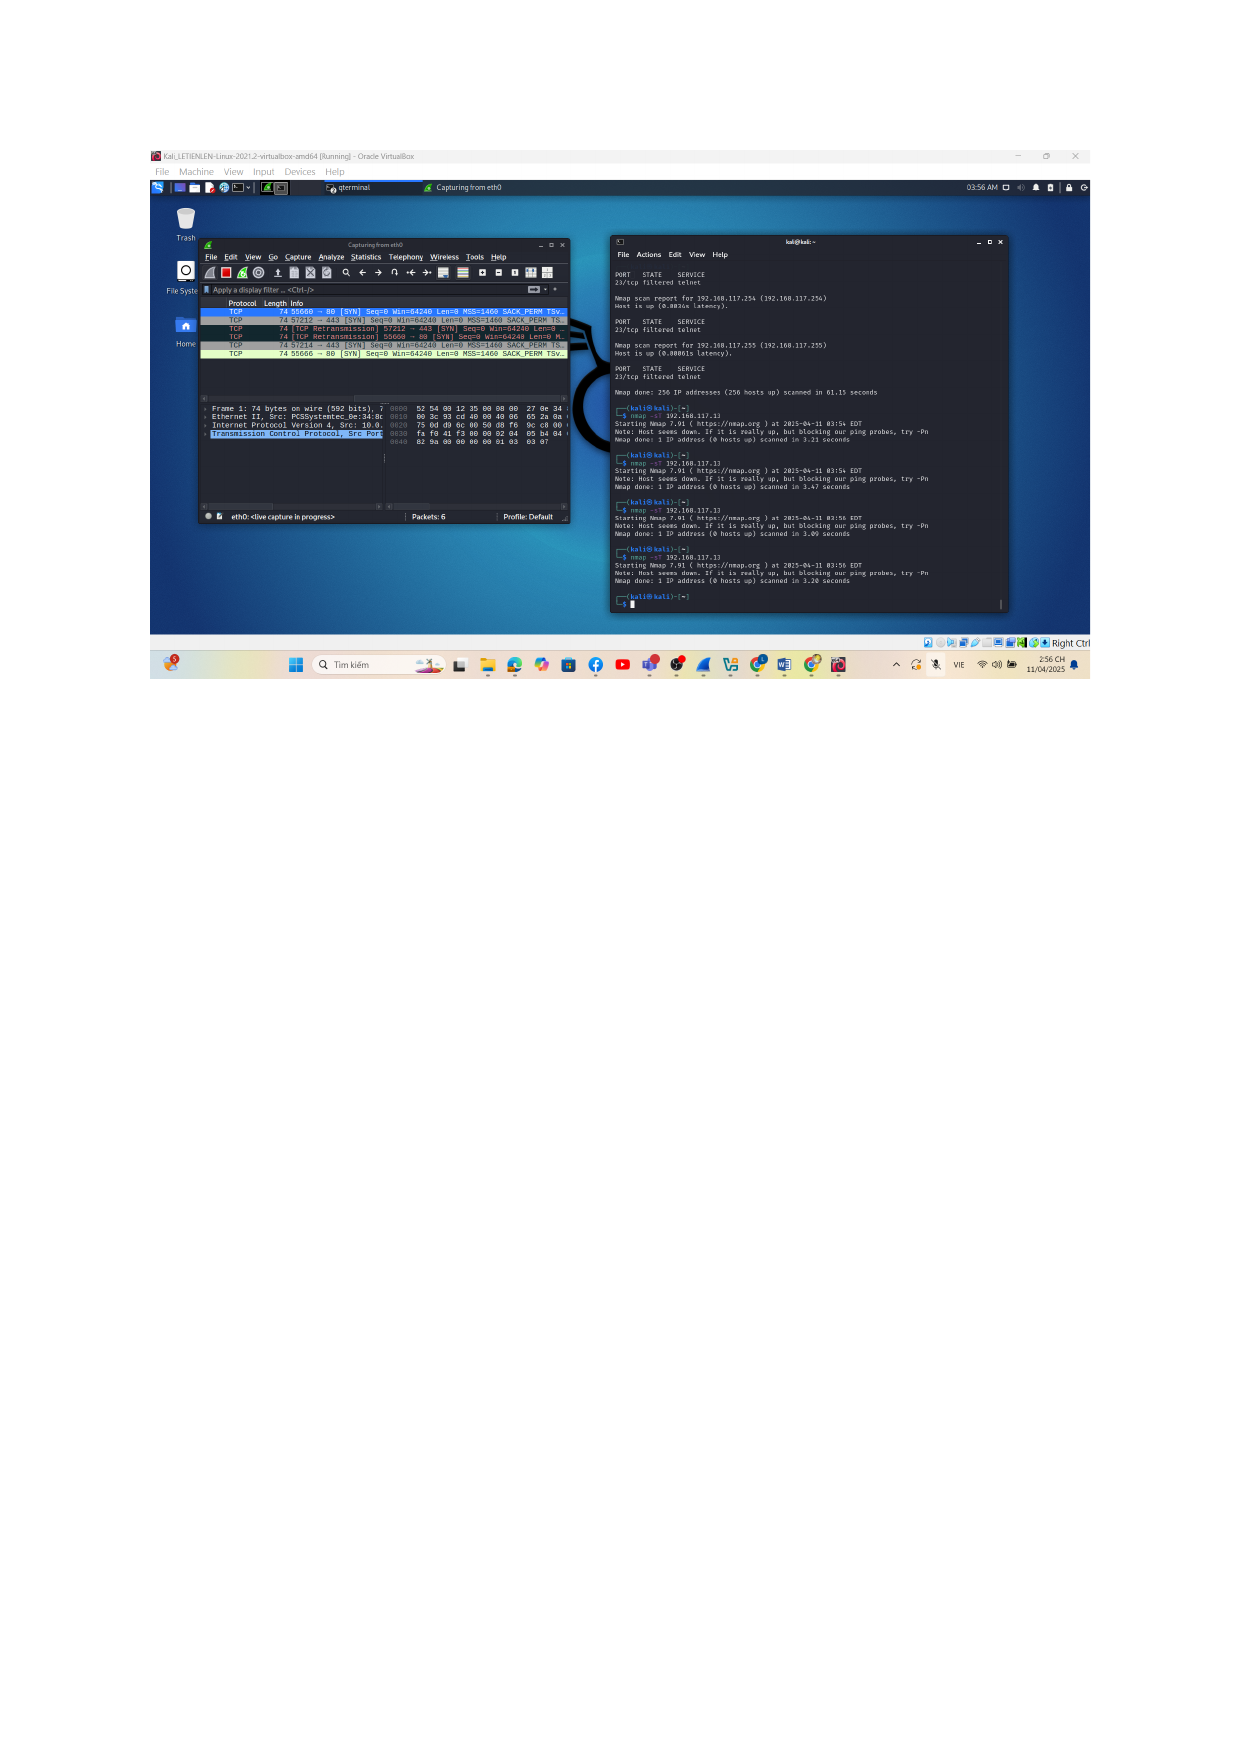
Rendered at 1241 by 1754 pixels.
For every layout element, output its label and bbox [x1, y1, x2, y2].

picture [150, 150, 1091, 679]
